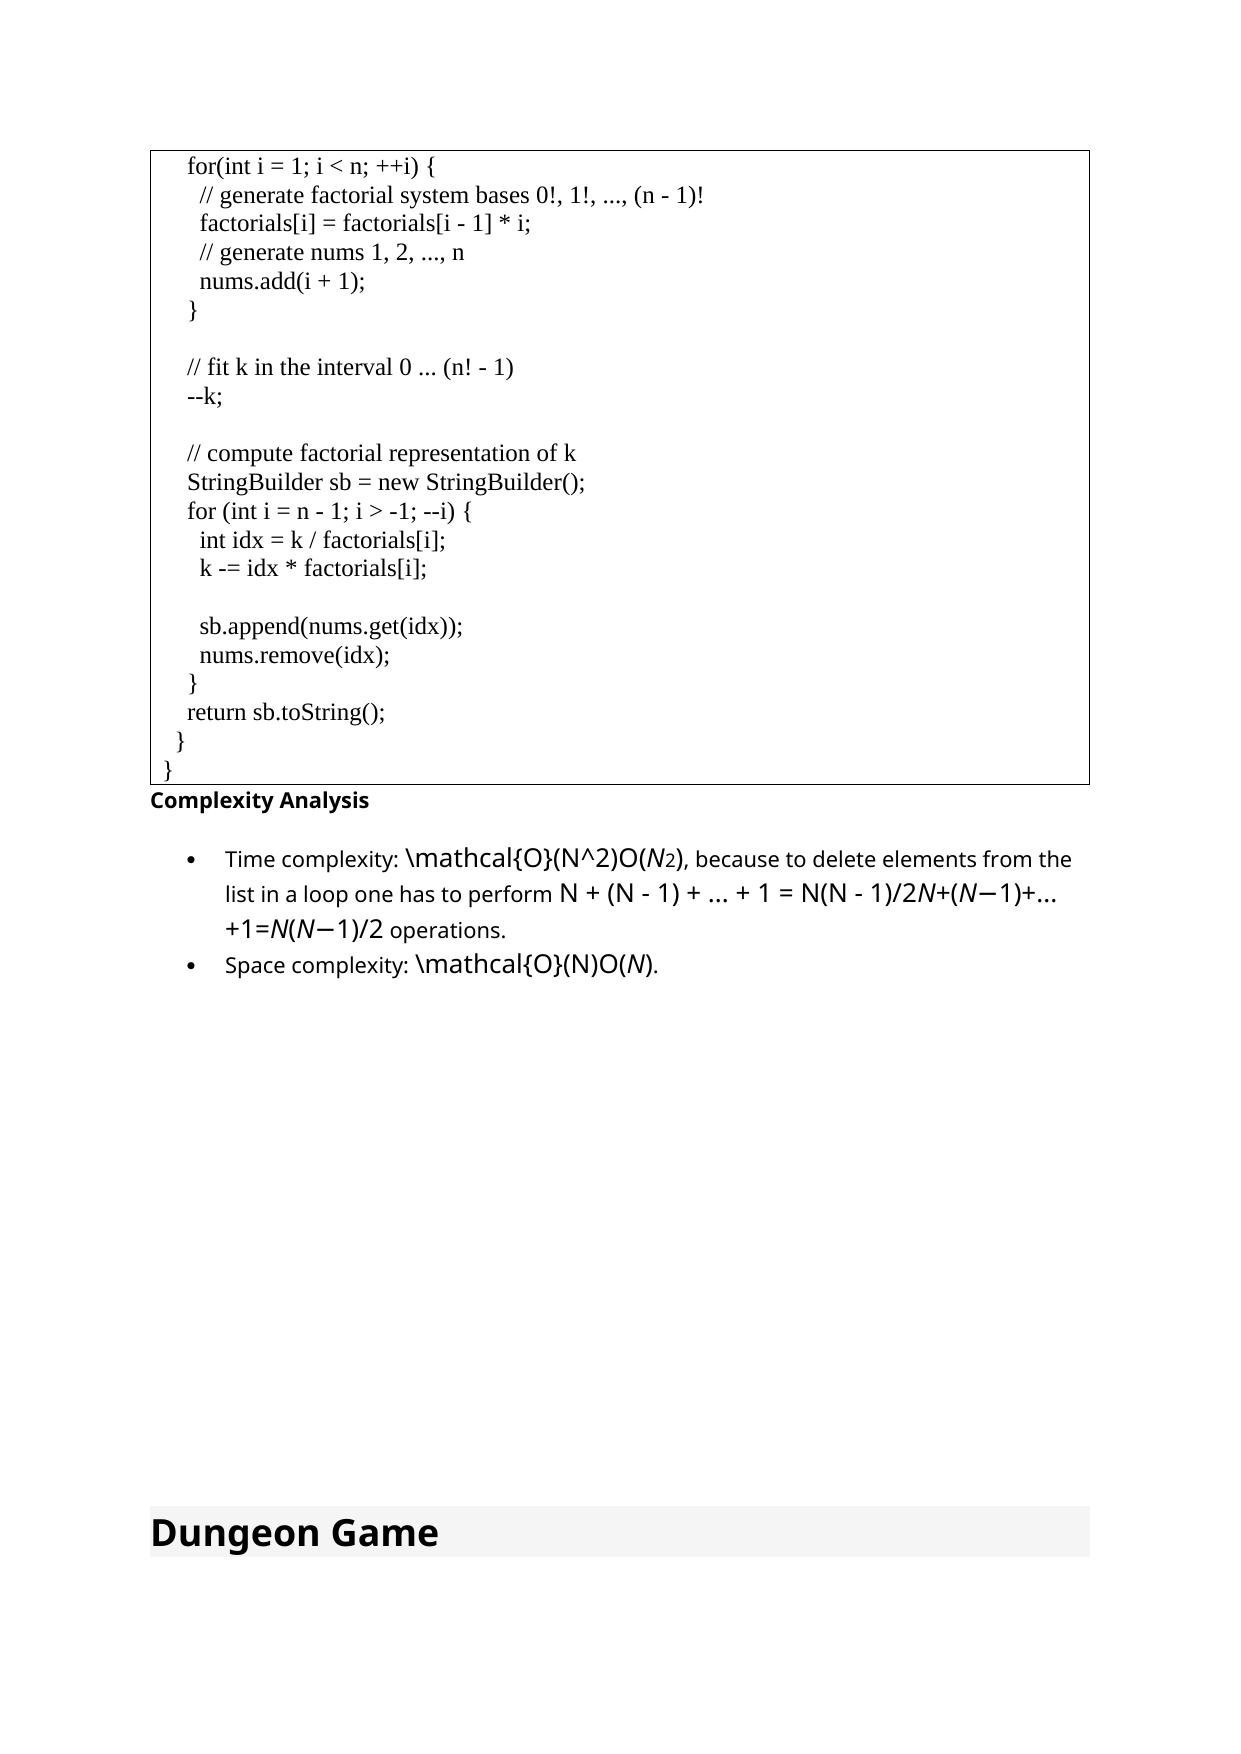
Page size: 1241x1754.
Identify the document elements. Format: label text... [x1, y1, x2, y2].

list Space complexity: \mathcal{O}(N)O(N). [187, 946, 1090, 981]
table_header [151, 151, 1089, 783]
list Time complexity: \mathcal{O}(N^2)O(N2), because to delete elements from the list in a loop one has to perform N + (N - 1) + ... + 1 = N(N - 1)/2N+(N−1)+...+1=N(N−1)/2 operations. [187, 839, 1090, 946]
text Dungeon Game [150, 1506, 1090, 1557]
text Complexity Analysis [150, 785, 1090, 814]
